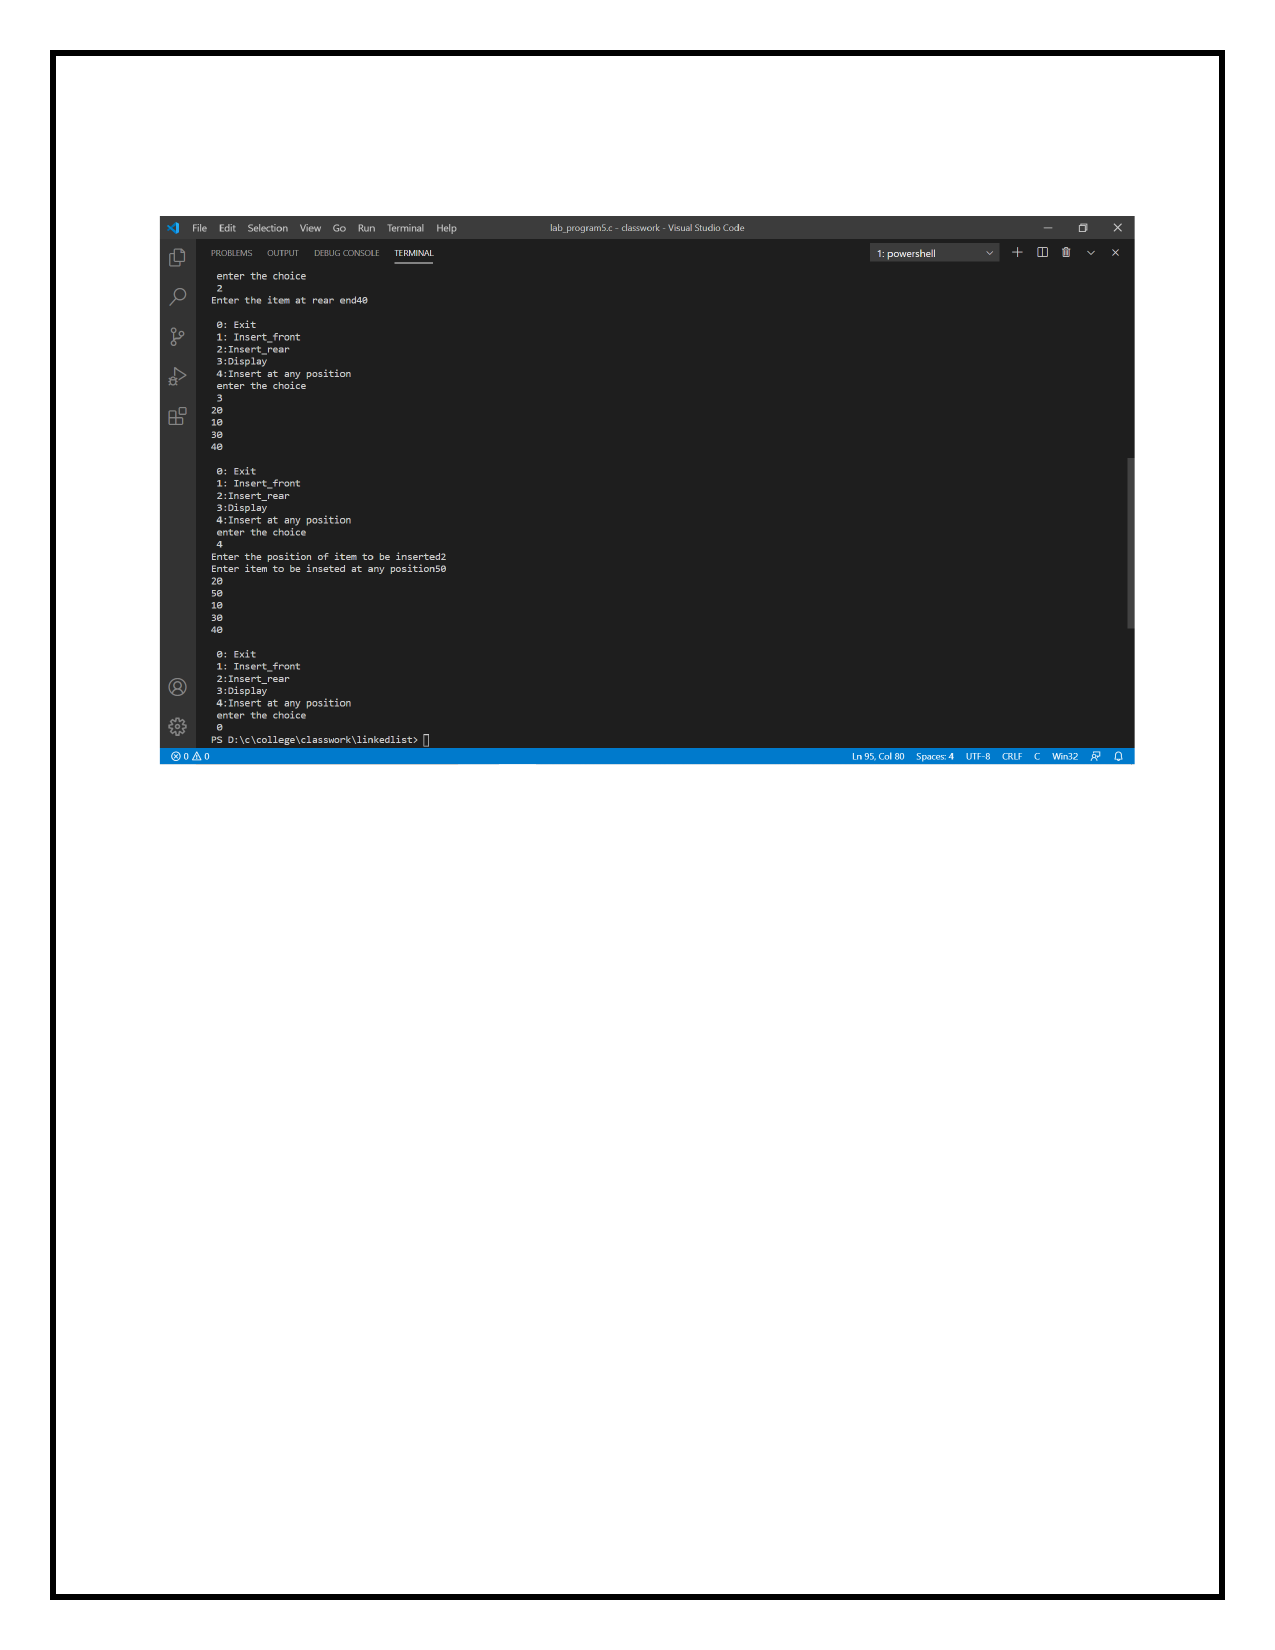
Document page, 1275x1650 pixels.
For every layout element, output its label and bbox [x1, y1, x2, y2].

picture [159, 216, 1135, 765]
